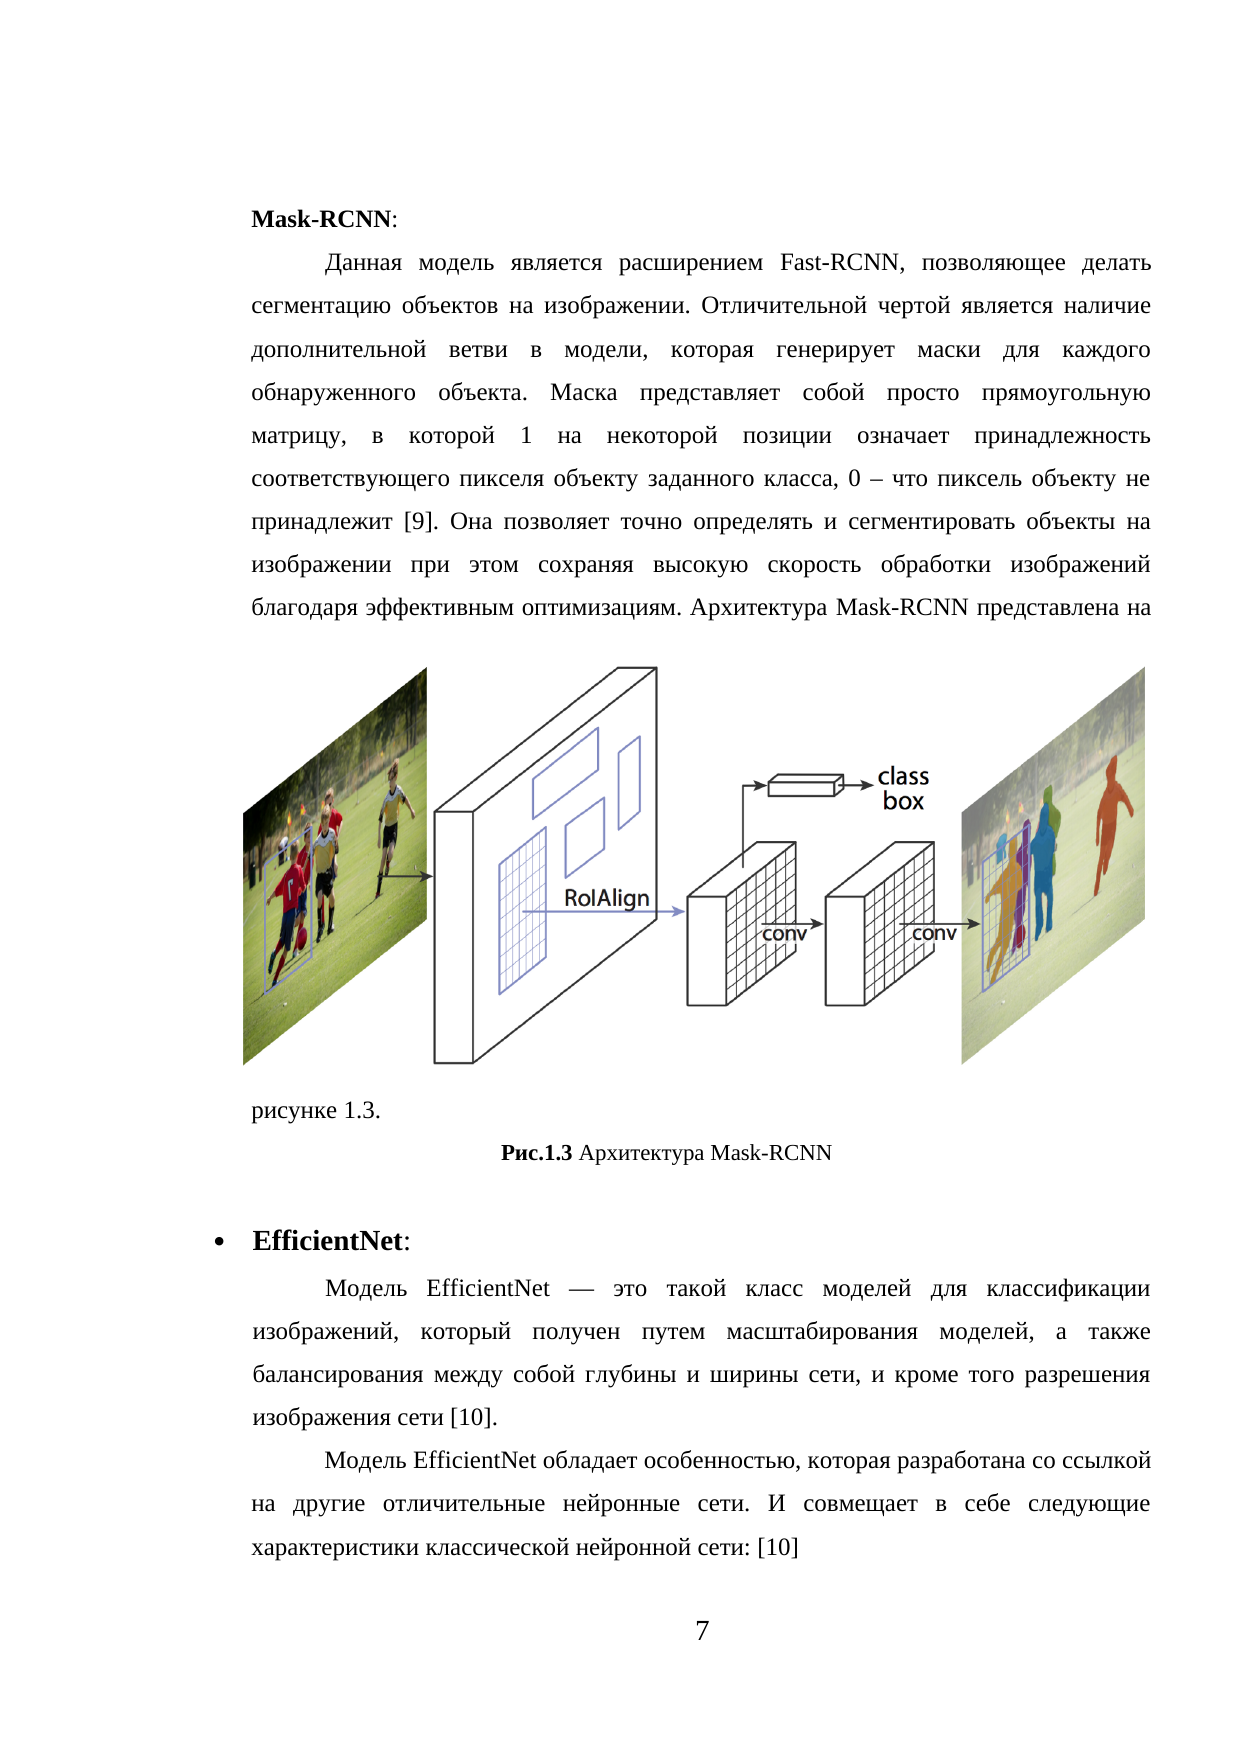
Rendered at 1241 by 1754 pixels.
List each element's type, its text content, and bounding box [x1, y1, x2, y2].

list Модель EfficientNet — это такой класс моделей для классификации изображений, который получен путем масштабирования моделей, а также балансирования между собой глубины и ширины сети, и кроме того разрешения изображения сети [10]. [252, 1273, 1152, 1431]
text Рис.1.3 Архитектура Mask-RCNN [251, 1139, 1152, 1165]
text Модель EfficientNet обладает особенностью, которая разработана со ссылкой на другие отличительные нейронные сети. И совмещает в себе следующие характеристики классической нейронной сети: [10] [251, 1445, 1152, 1560]
picture [207, 648, 1177, 1093]
list EfficientNet: [215, 1223, 1152, 1256]
text Mask-RCNN: [251, 204, 1152, 233]
text Данная модель является расширением Fast-RCNN, позволяющее делать сегментацию объектов на изображении. Отличительной чертой является наличие дополнительной ветви в модели, которая генерирует маски для каждого обнаруженного объекта. Маска представляет собой просто прямоугольную матрицу, в которой 1 на некоторой позиции означает принадлежность соответствующего пикселя объекту заданного класса, 0 – что пиксель объекту не принадлежит [9]. Она позволяет точно определять и сегментировать объекты на изображении при этом сохраняя высокую скорость обработки изображений благодаря эффективным оптимизациям. Архитектура Mask-RCNN представлена на рисунке 1.3. [251, 247, 1152, 648]
